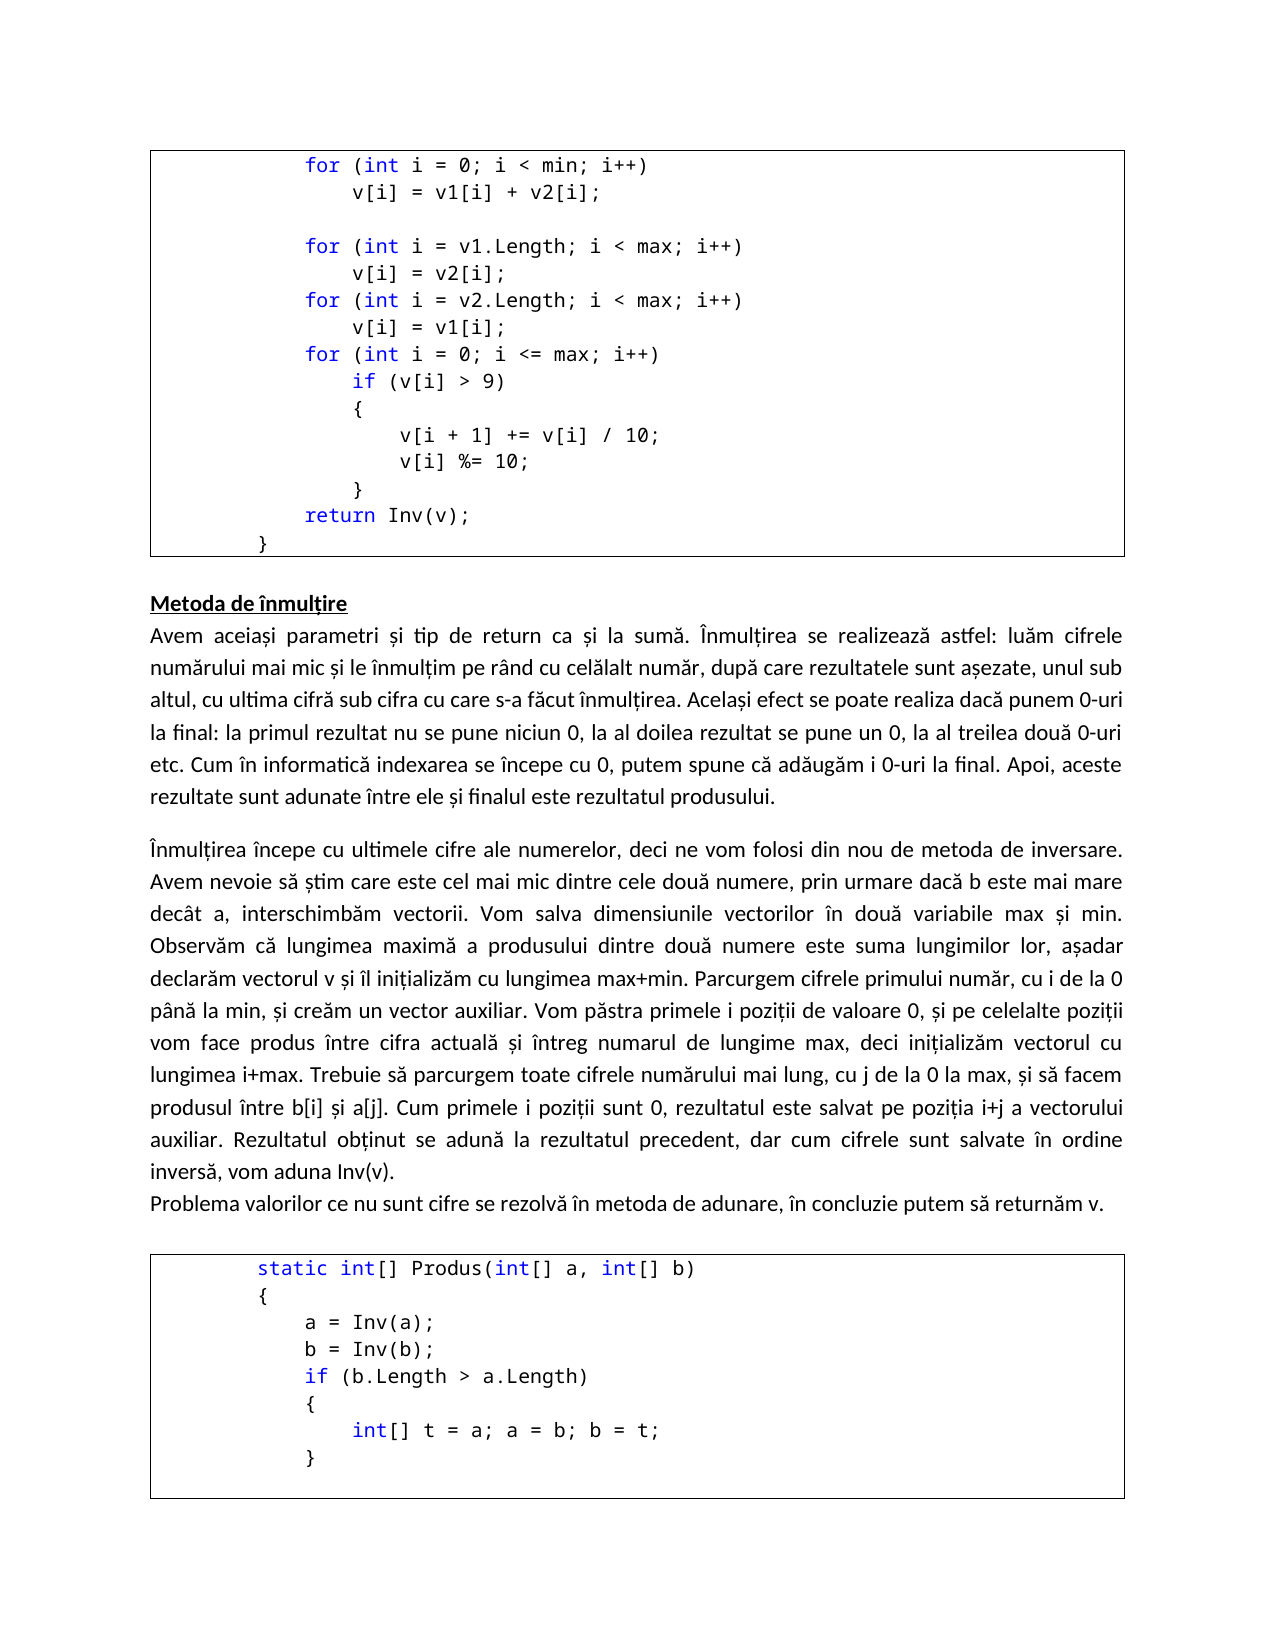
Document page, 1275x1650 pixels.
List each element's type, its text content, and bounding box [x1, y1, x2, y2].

text Problema valorilor ce nu sunt cifre se rezolvă în metoda de adunare, în concluzie putem să returnăm v. [150, 1189, 1125, 1217]
text Metoda de înmulțire [150, 589, 1125, 617]
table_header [151, 1255, 1124, 1497]
text Înmulțirea începe cu ultimele cifre ale numerelor, deci ne vom folosi din nou de metoda de inversare. Avem nevoie să știm care este cel mai mic dintre cele două numere, prin urmare dacă b este mai mare decât a, interschimbăm vectorii. Vom salva dimensiunile vectorilor în două variabile max și min. Observăm că lungimea maximă a produsului dintre două numere este suma lungimilor lor, așadar declarăm vectorul v și îl inițializăm cu lungimea max+min. Parcurgem cifrele primului număr, cu i de la 0 până la min, și creăm un vector auxiliar. Vom păstra primele i poziții de valoare 0, și pe celelalte poziții vom face produs între cifra actuală și întreg numarul de lungime max, deci inițializăm vectorul cu lungimea i+max. Trebuie să parcurgem toate cifrele numărului mai lung, cu j de la 0 la max, și să facem produsul între b[i] și a[j]. Cum primele i poziții sunt 0, rezultatul este salvat pe poziția i+j a vectorului auxiliar. Rezultatul obținut se adună la rezultatul precedent, dar cum cifrele sunt salvate în ordine inversă, vom aduna Inv(v). [150, 835, 1125, 1185]
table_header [151, 151, 1124, 556]
text Avem aceiași parametri și tip de return ca și la sumă. Înmulțirea se realizează astfel: luăm cifrele numărului mai mic și le înmulțim pe rând cu celălalt număr, după care rezultatele sunt așezate, unul sub altul, cu ultima cifră sub cifra cu care s-a făcut înmulțirea. Același efect se poate realiza dacă punem 0-uri la final: la primul rezultat nu se pune niciun 0, la al doilea rezultat se pune un 0, la al treilea două 0-uri etc. Cum în informatică indexarea se începe cu 0, putem spune că adăugăm i 0-uri la final. Apoi, aceste rezultate sunt adunate între ele și finalul este rezultatul produsului. [150, 621, 1125, 810]
